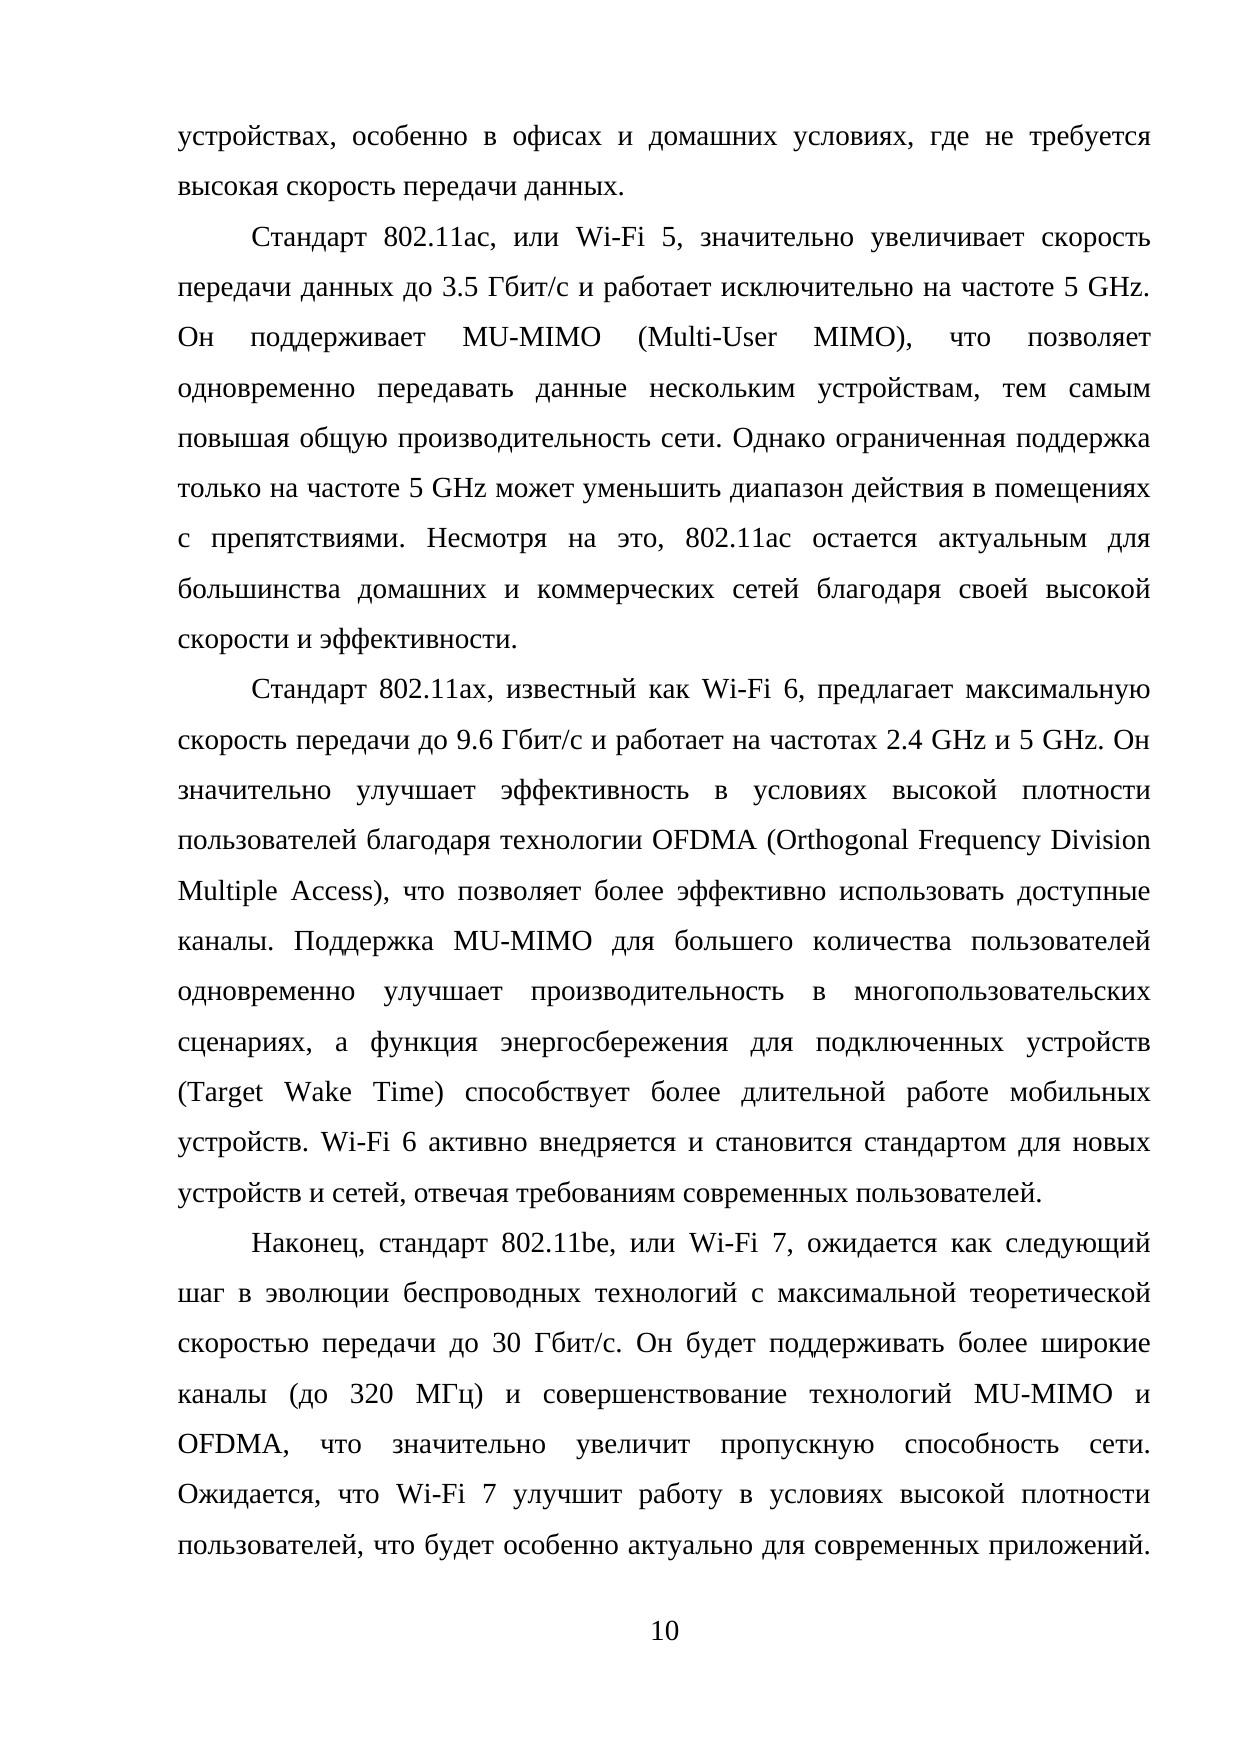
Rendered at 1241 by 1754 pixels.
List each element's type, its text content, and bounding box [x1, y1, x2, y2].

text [177, 118, 1152, 202]
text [177, 1225, 1152, 1560]
text Стандарт 802.11ax, известный как Wi-Fi 6, предлагает максимальную скорость передачи до 9.6 Гбит/с и работает на частотах 2.4 GHz и 5 GHz. Он значительно улучшает эффективность в условиях высокой плотности пользователей благодаря технологии OFDMA (Orthogonal Frequency Division Multiple Access), что позволяет более эффективно использовать доступные каналы. Поддержка MU-MIMO для большего количества пользователей одновременно улучшает производительность в многопользовательских сценариях, а функция энергосбережения для подключенных устройств (Target Wake Time) способствует более длительной работе мобильных устройств. Wi-Fi 6 активно внедряется и становится стандартом для новых устройств и сетей, отвечая требованиям современных пользователей. [177, 672, 1152, 1208]
text Стандарт 802.11ac, или Wi-Fi 5, значительно увеличивает скорость передачи данных до 3.5 Гбит/с и работает исключительно на частоте 5 GHz. Он поддерживает MU-MIMO (Multi-User MIMO), что позволяет одновременно передавать данные нескольким устройствам, тем самым повышая общую производительность сети. Однако ограниченная поддержка только на частоте 5 GHz может уменьшить диапазон действия в помещениях с препятствиями. Несмотря на это, 802.11ac остается актуальным для большинства домашних и коммерческих сетей благодаря своей высокой скорости и эффективности. [177, 219, 1152, 655]
